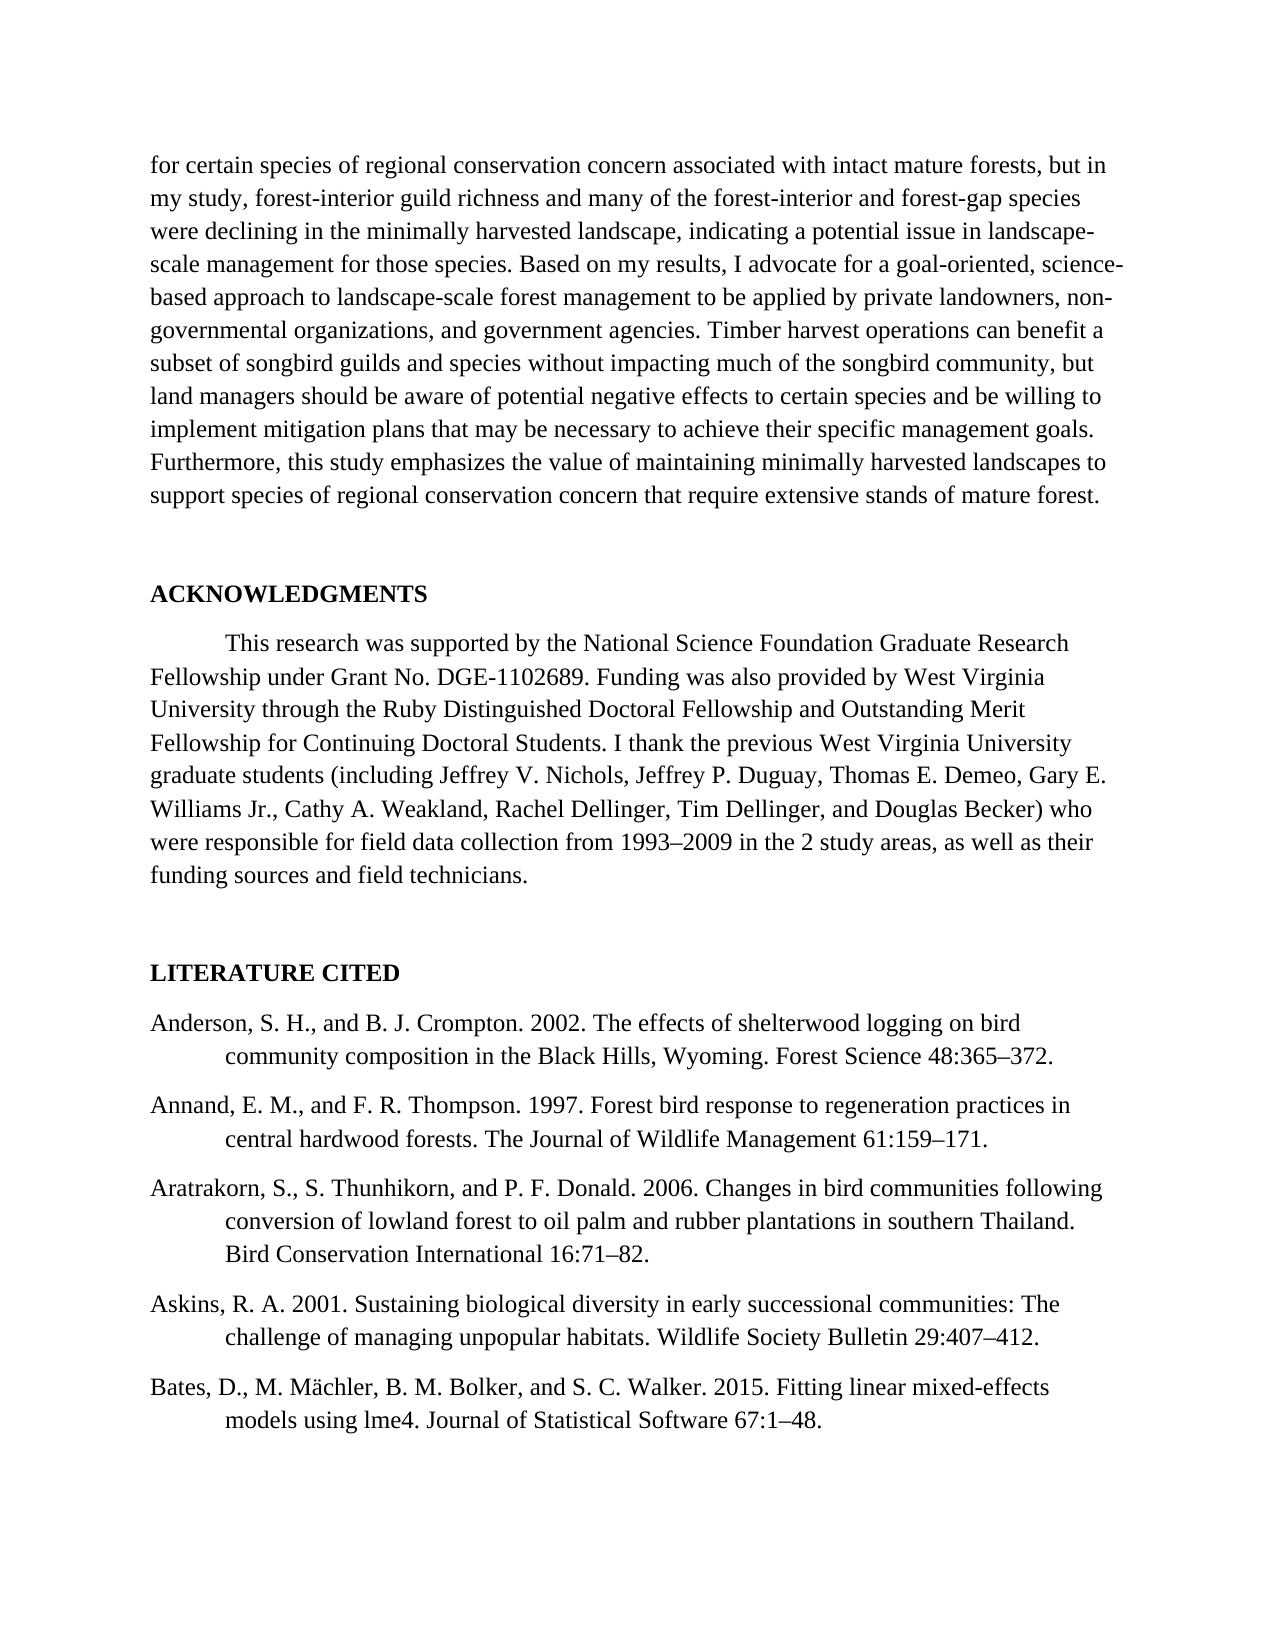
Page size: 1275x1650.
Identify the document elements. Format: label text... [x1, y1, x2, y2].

text Acknowledgments [150, 579, 1125, 608]
text Askins, R. A. 2001. Sustaining biological diversity in early successional communities: The challenge of managing unpopular habitats. Wildlife Society Bulletin 29:407–412. [150, 1289, 1125, 1351]
text Aratrakorn, S., S. Thunhikorn, and P. F. Donald. 2006. Changes in bird communities following conversion of lowland forest to oil palm and rubber plantations in southern Thailand. Bird Conservation International 16:71–82. [150, 1173, 1125, 1268]
text Annand, E. M., and F. R. Thompson. 1997. Forest bird response to regeneration practices in central hardwood forests. The Journal of Wildlife Management 61:159–171. [150, 1091, 1125, 1152]
text Anderson, S. H., and B. J. Crompton. 2002. The effects of shelterwood logging on bird community composition in the Black Hills, Wyoming. Forest Science 48:365–372. [150, 1008, 1125, 1070]
text Literature Cited [150, 958, 1125, 987]
text This research was supported by the National Science Foundation Graduate Research Fellowship under Grant No. DGE-1102689. Funding was also provided by West Virginia University through the Ruby Distinguished Doctoral Fellowship and Outstanding Merit Fellowship for Continuing Doctoral Students. I thank the previous West Virginia University graduate students (including Jeffrey V. Nichols, Jeffrey P. Duguay, Thomas E. Demeo, Gary E. Williams Jr., Cathy A. Weakland, Rachel Dellinger, Tim Dellinger, and Douglas Becker) who were responsible for field data collection from 1993–2009 in the 2 study areas, as well as their funding sources and field technicians. [150, 628, 1125, 888]
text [150, 150, 1125, 509]
text Bates, D., M. Mächler, B. M. Bolker, and S. C. Walker. 2015. Fitting linear mixed-effects models using lme4. Journal of Statistical Software 67:1–48. [150, 1372, 1125, 1433]
